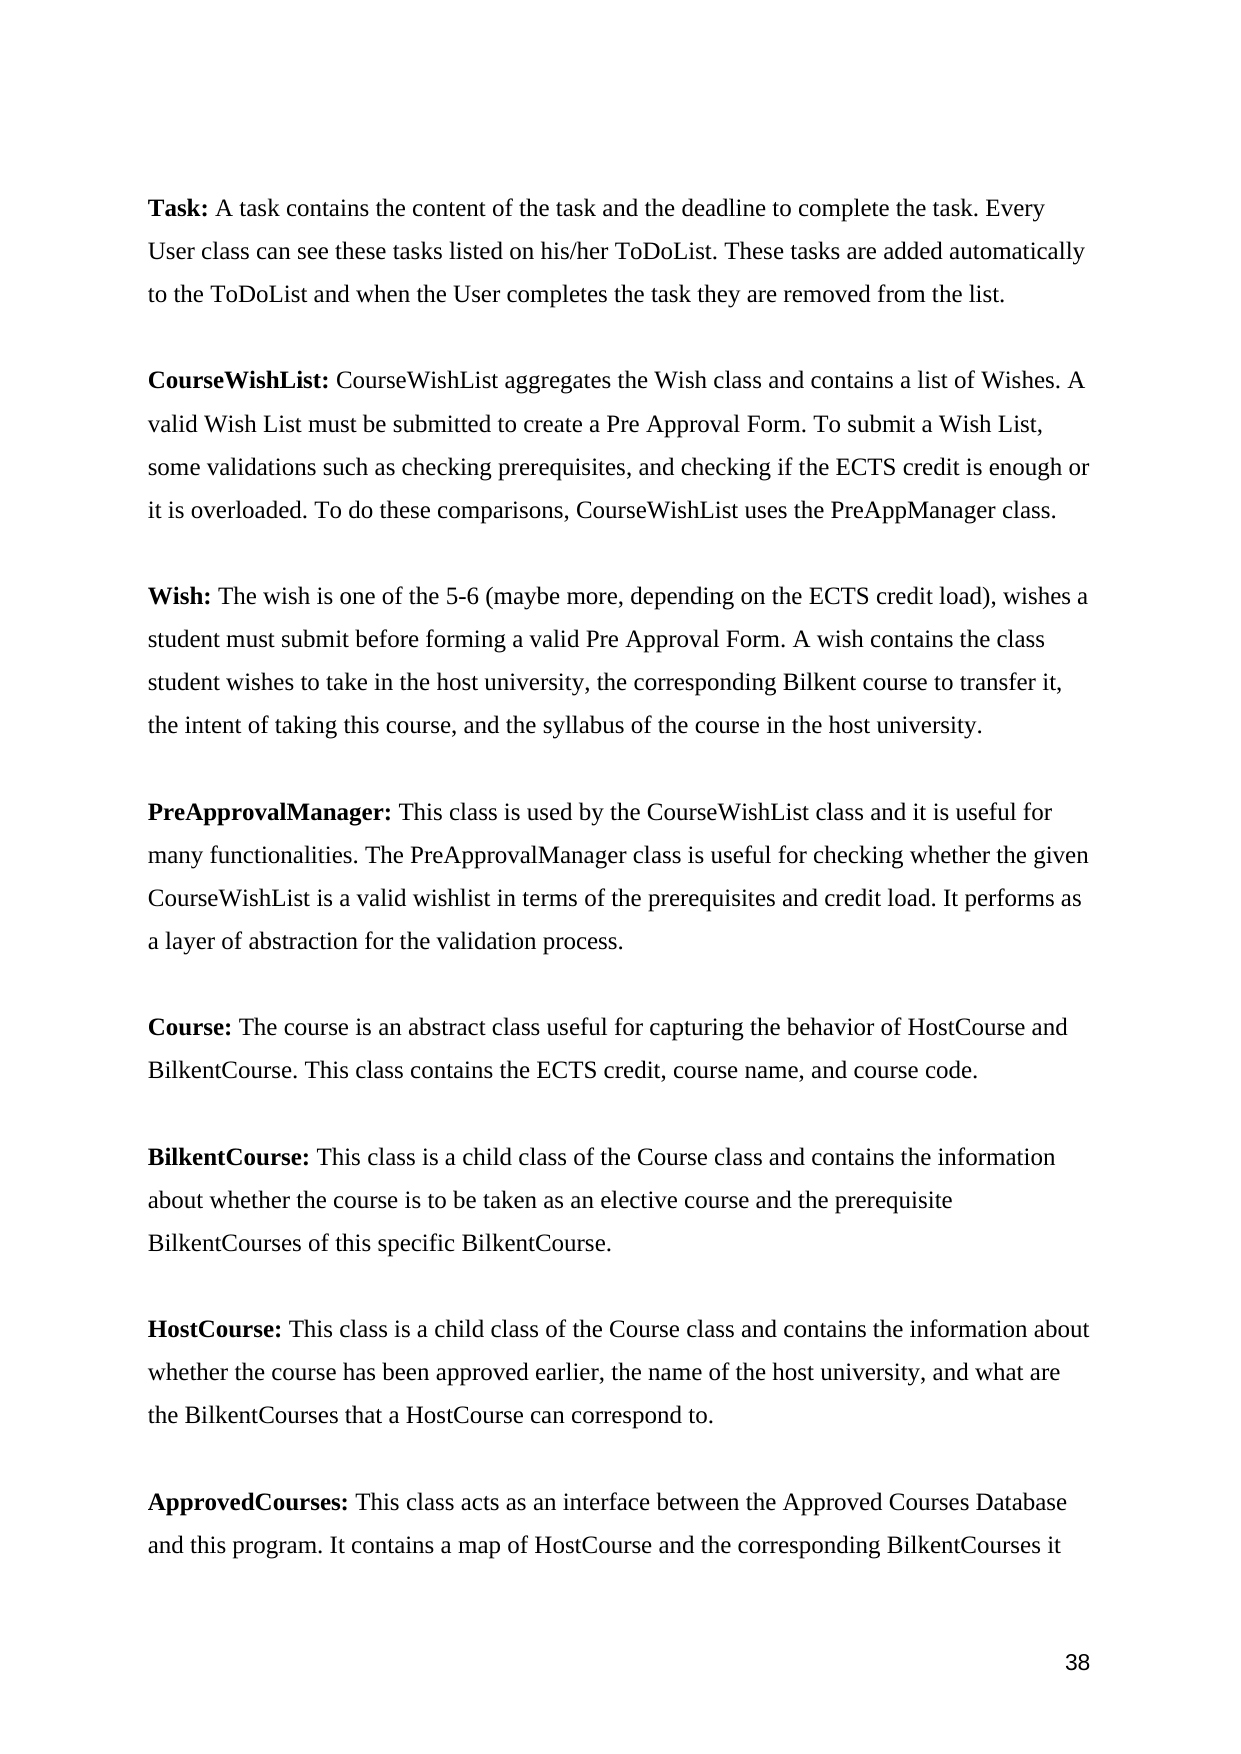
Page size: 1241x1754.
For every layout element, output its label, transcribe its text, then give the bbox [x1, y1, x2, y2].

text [148, 1487, 1090, 1559]
text CourseWishList: CourseWishList aggregates the Wish class and contains a list of Wishes. A valid Wish List must be submitted to create a Pre Approval Form. To submit a Wish List, some validations such as checking prerequisites, and checking if the ECTS credit is enough or it is overloaded. To do these comparisons, CourseWishList uses the PreAppManager class. [148, 366, 1090, 524]
text BilkentCourse: This class is a child class of the Course class and contains the information about whether the course is to be taken as an elective course and the prerequisite BilkentCourses of this specific BilkentCourse. [148, 1142, 1090, 1257]
text Task: A task contains the content of the task and the deadline to complete the task. Every User class can see these tasks listed on his/her ToDoList. These tasks are added automatically to the ToDoList and when the User completes the task they are removed from the list. [148, 193, 1090, 308]
text Wish: The wish is one of the 5-6 (maybe more, depending on the ECTS credit load), wishes a student must submit before forming a valid Pre Approval Form. A wish contains the class student wishes to take in the host university, the corresponding Bilkent course to transfer it, the intent of taking this course, and the syllabus of the course in the host university. [148, 581, 1090, 739]
text HostCourse: This class is a child class of the Course class and contains the information about whether the course has been approved earlier, the name of the host university, and what are the BilkentCourses that a HostCourse can correspond to. [148, 1314, 1090, 1429]
text Course: The course is an abstract class useful for capturing the behavior of HostCourse and BilkentCourse. This class contains the ECTS credit, course name, and course code. [148, 1012, 1090, 1084]
text PreApprovalManager: This class is used by the CourseWishList class and it is useful for many functionalities. The PreApprovalManager class is useful for checking whether the given CourseWishList is a valid wishlist in terms of the prerequisites and credit load. It performs as a layer of abstraction for the validation process. [148, 797, 1090, 955]
